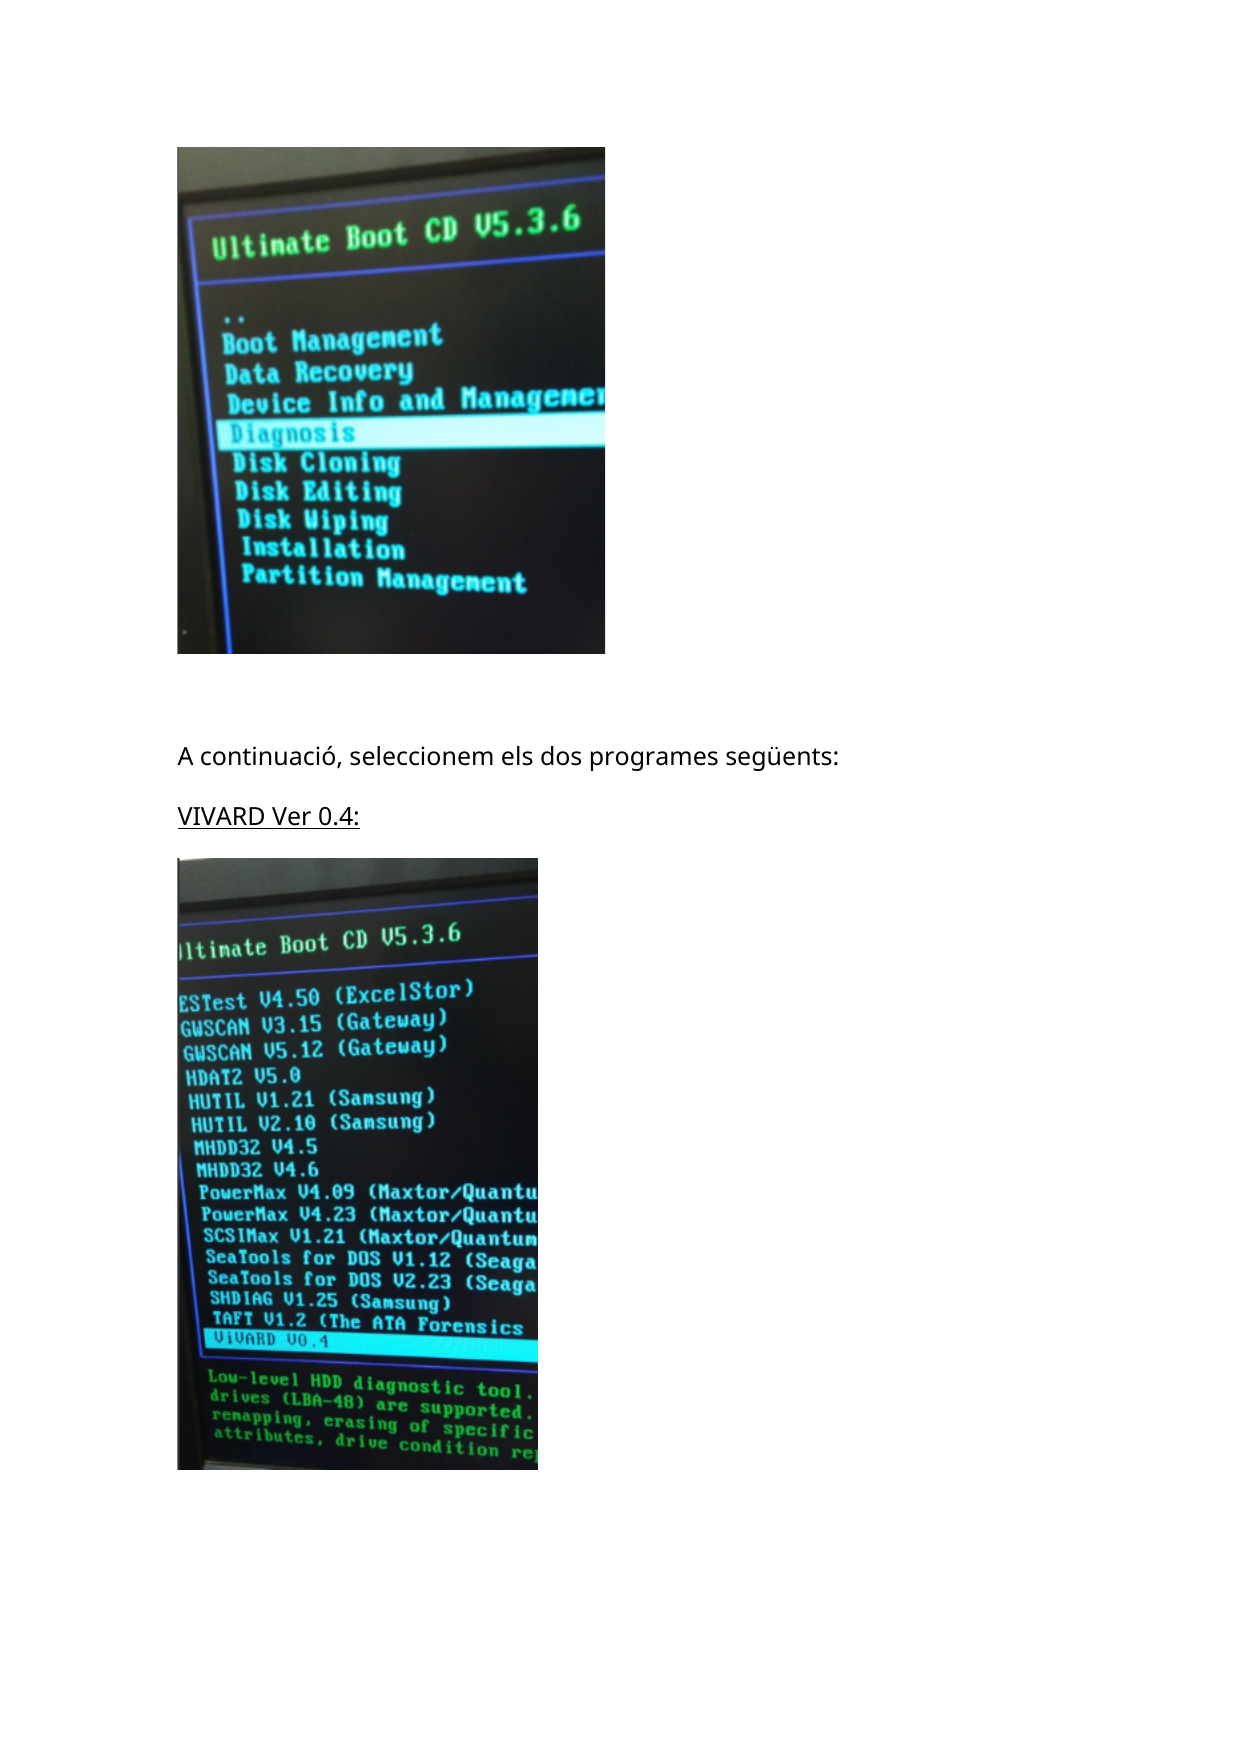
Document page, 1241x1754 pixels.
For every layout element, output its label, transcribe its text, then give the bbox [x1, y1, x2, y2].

text A continuació, seleccionem els dos programes següents: [177, 739, 1063, 773]
picture [177, 858, 538, 1470]
text VIVARD Ver 0.4: [177, 799, 1063, 833]
picture [177, 147, 606, 654]
